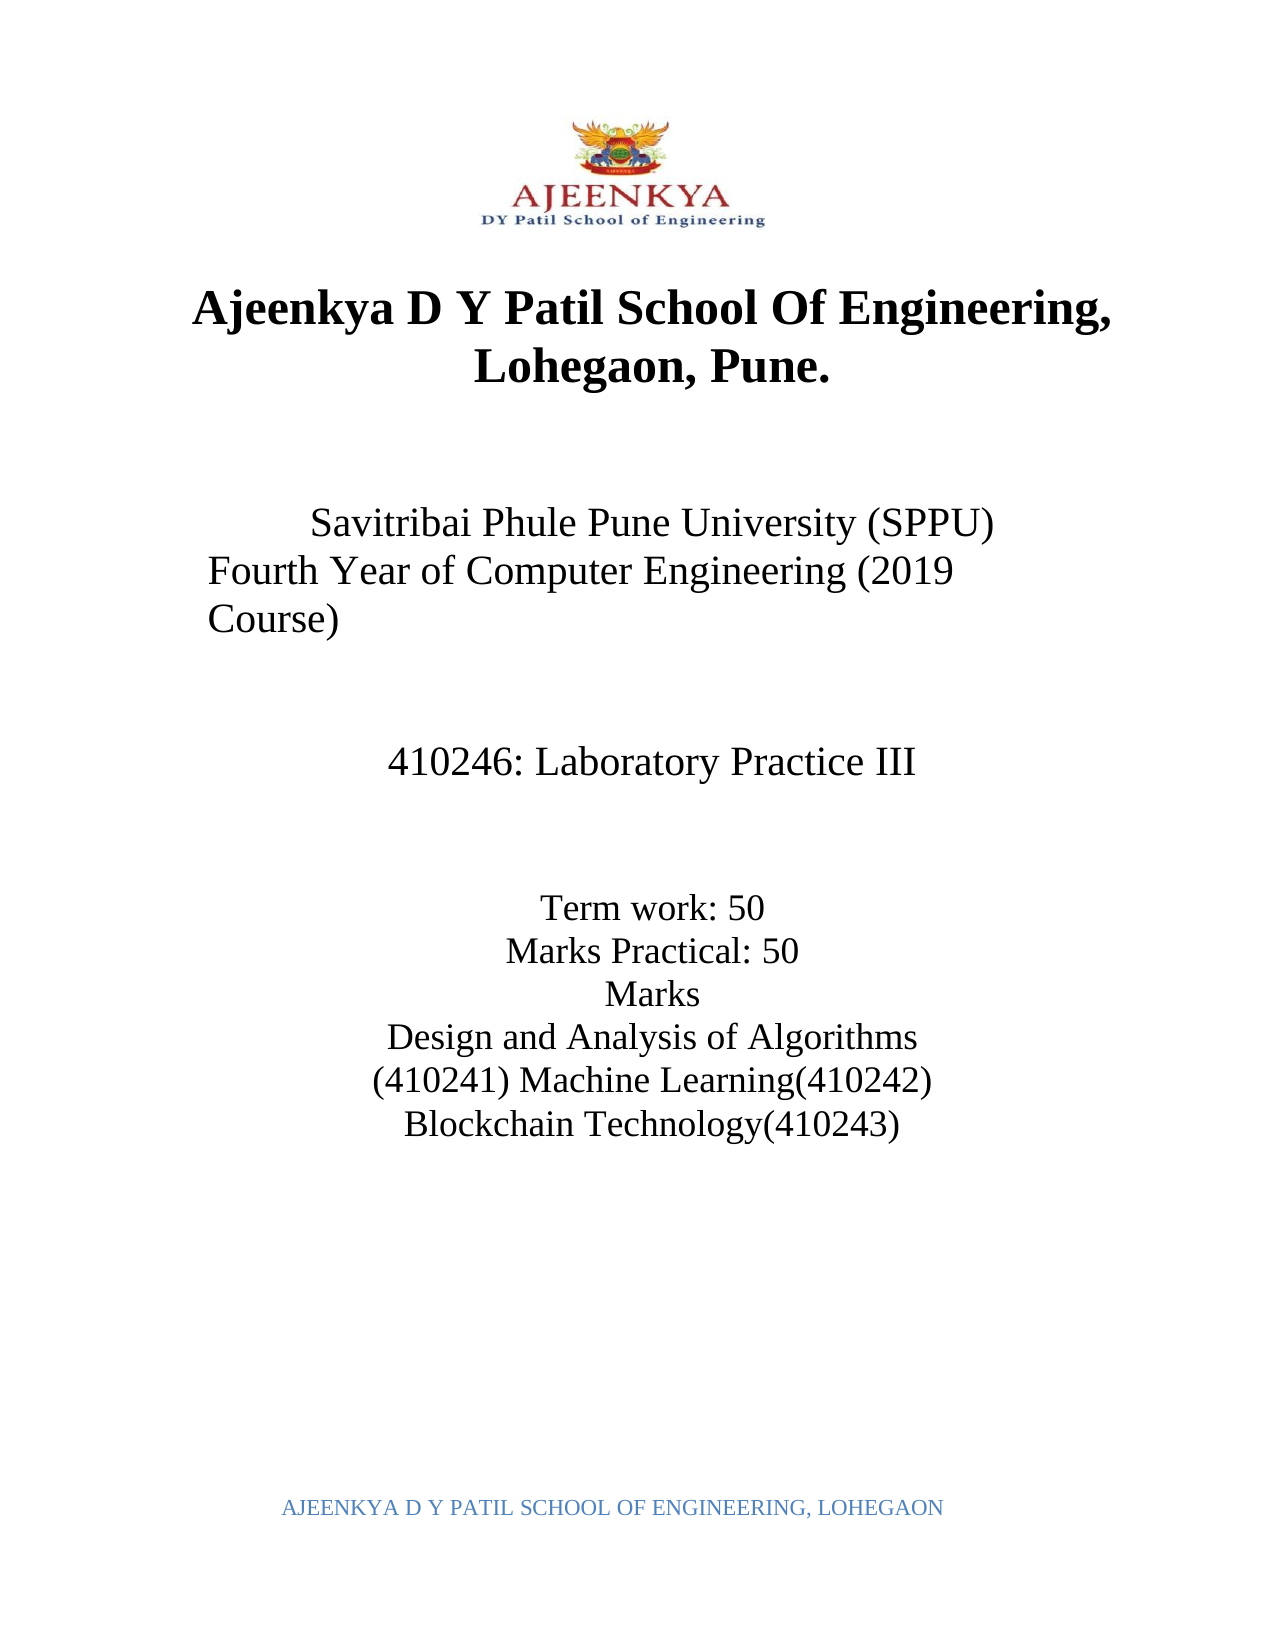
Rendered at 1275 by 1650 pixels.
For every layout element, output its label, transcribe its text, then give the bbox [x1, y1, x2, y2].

text Savitribai Phule Pune University (SPPU) Fourth Year of Computer Engineering (2019 Course) [207, 497, 1095, 641]
text AJEENKYA D Y PATIL SCHOOL OF ENGINEERING, LOHEGAON [281, 1494, 1154, 1520]
picture [478, 116, 766, 232]
subtitle Term work: 50 Marks Practical: 50 Marks [488, 885, 816, 1014]
text Design and Analysis of Algorithms (410241) Machine Learning(410242) [313, 1014, 991, 1101]
subtitle Blockchain Technology(410243) [312, 1101, 991, 1144]
text 410246: Laboratory Practice III [313, 737, 991, 785]
title Ajeenkya D Y Patil School Of Engineering, Lohegaon, Pune. [191, 278, 1113, 393]
